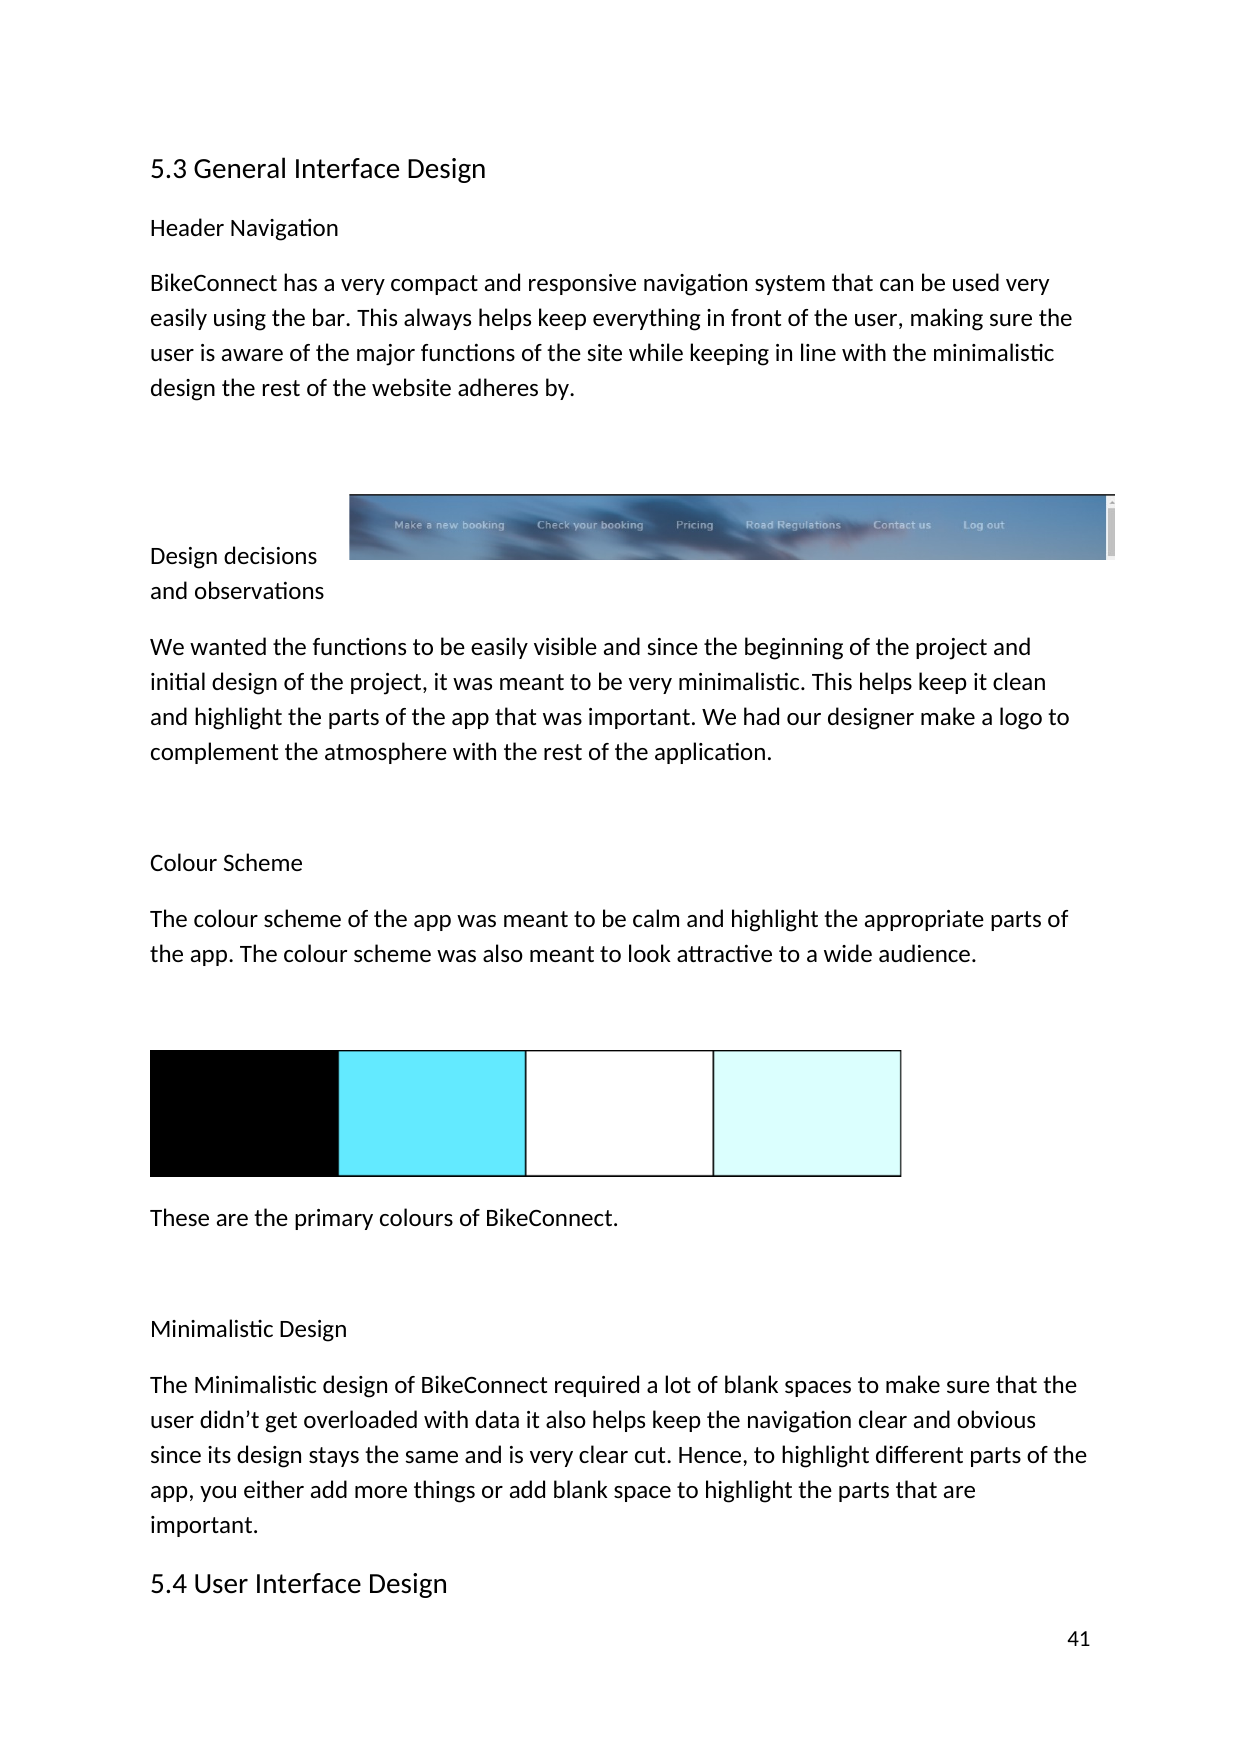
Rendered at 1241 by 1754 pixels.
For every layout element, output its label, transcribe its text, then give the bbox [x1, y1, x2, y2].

picture [150, 1050, 902, 1177]
text BikeConnect has a very compact and responsive navigation system that can be used very easily using the bar. This always helps keep everything in front of the user, making sure the user is aware of the major functions of the site while keeping in line with the minimalistic design the rest of the website adheres by. [150, 268, 1090, 403]
text The Minimalistic design of BikeConnect required a lot of blank spaces to make sure that the user didn’t get overloaded with data it also helps keep the navigation clear and obvious since its design stays the same and is very clear cut. Hence, to highlight different parts of the app, you either add more things or add blank space to highlight the parts that are important. [150, 1369, 1090, 1540]
text The colour scheme of the app was meant to be calm and highlight the appropriate parts of the app. The colour scheme was also meant to look attractive to a wide audience. [150, 903, 1090, 969]
text Minimalistic Design [150, 1313, 1090, 1344]
text We wanted the functions to be easily visible and since the beginning of the project and initial design of the project, it was meant to be very minimalistic. This helps keep it clean and highlight the parts of the app that was important. We had our designer make a logo to complement the atmosphere with the rest of the application. [150, 631, 1090, 766]
text These are the primary colours of BikeConnect. [150, 1202, 1090, 1232]
text 5.3 General Interface Design [150, 150, 1090, 186]
picture [349, 494, 1116, 560]
text 5.4 User Interface Design [150, 1565, 1090, 1601]
text Design decisions and observations [150, 540, 1090, 606]
text Header Navigation [150, 212, 1090, 242]
text Colour Scheme [150, 848, 1090, 878]
